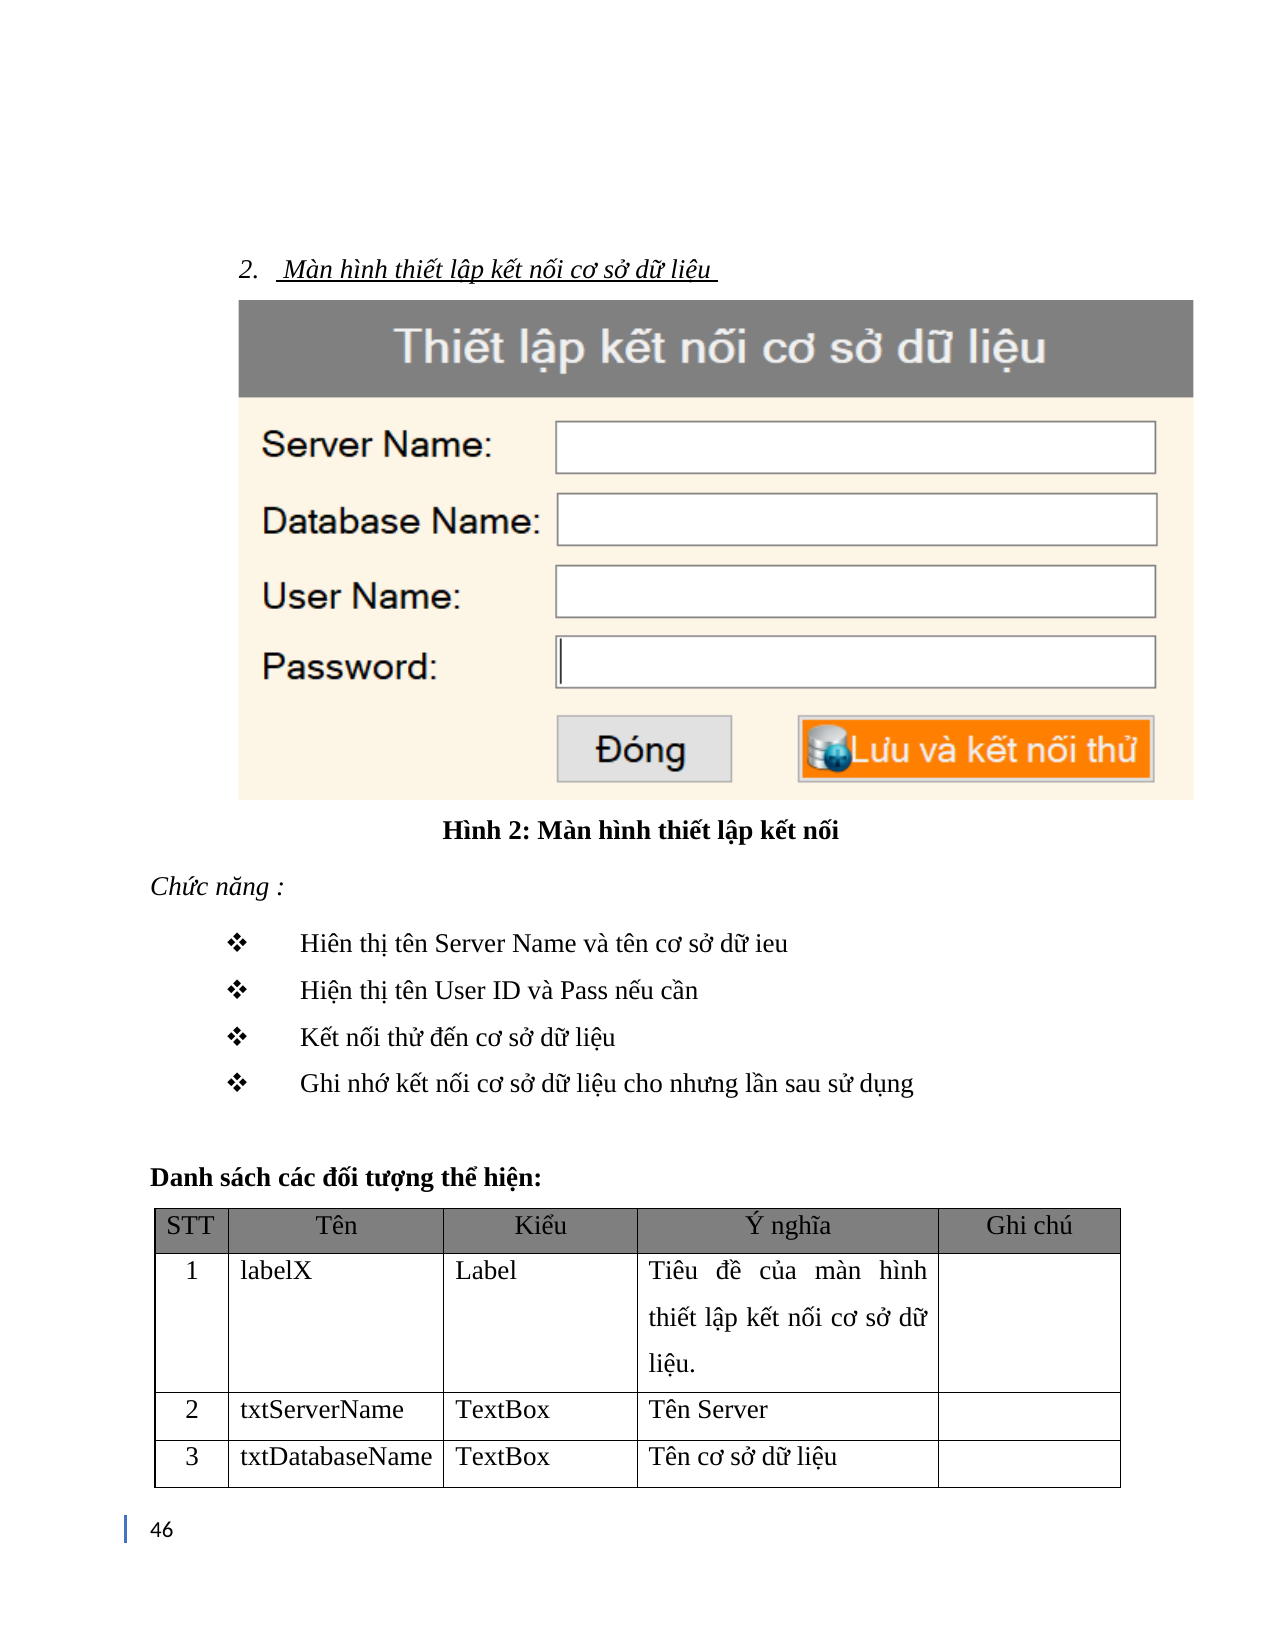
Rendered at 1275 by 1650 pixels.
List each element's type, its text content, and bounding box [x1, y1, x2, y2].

table_cell TextBox [444, 1393, 637, 1439]
table_cell labelX [229, 1254, 443, 1392]
table_cell Tiêu đề của màn hình thiết lập kết nối cơ sở dữ liệu. [638, 1254, 938, 1392]
text Danh sách các đối tượng thể hiện: [150, 1161, 1125, 1192]
list Hiên thị tên Server Name và tên cơ sở dữ ieu [225, 927, 1125, 958]
list Ghi nhớ kết nối cơ sở dữ liệu cho nhưng lần sau sử dụng [187, 1068, 1125, 1099]
table_cell Label [444, 1254, 637, 1392]
list Kết nối thử đến cơ sở dữ liệu [187, 1021, 1125, 1052]
table_cell TextBox [444, 1441, 637, 1487]
table_cell txtServerName [229, 1393, 443, 1439]
table_cell txtDatabaseName [229, 1441, 443, 1487]
table_cell [939, 1254, 1120, 1392]
table_cell Tên Server [638, 1393, 938, 1439]
text Hình 2: Màn hình thiết lập kết nối [150, 814, 1125, 845]
text Chức năng : [150, 870, 1125, 902]
table_cell [939, 1393, 1120, 1439]
picture [238, 300, 1194, 800]
table_cell 2 [156, 1393, 228, 1439]
table_header Kiểu [444, 1209, 637, 1253]
table_header Ghi chú [939, 1209, 1120, 1253]
list Màn hình thiết lập kết nối cơ sở dữ liệu [239, 253, 1125, 284]
table_header STT [156, 1209, 228, 1253]
table_header Tên [229, 1209, 443, 1253]
table_cell 1 [156, 1254, 228, 1392]
table_cell [939, 1441, 1120, 1487]
table_cell 3 [156, 1441, 228, 1487]
table_cell Tên cơ sở dữ liệu [638, 1441, 938, 1487]
table_header Ý nghĩa [638, 1209, 938, 1253]
list Hiện thị tên User ID và Pass nếu cần [187, 974, 1125, 1005]
